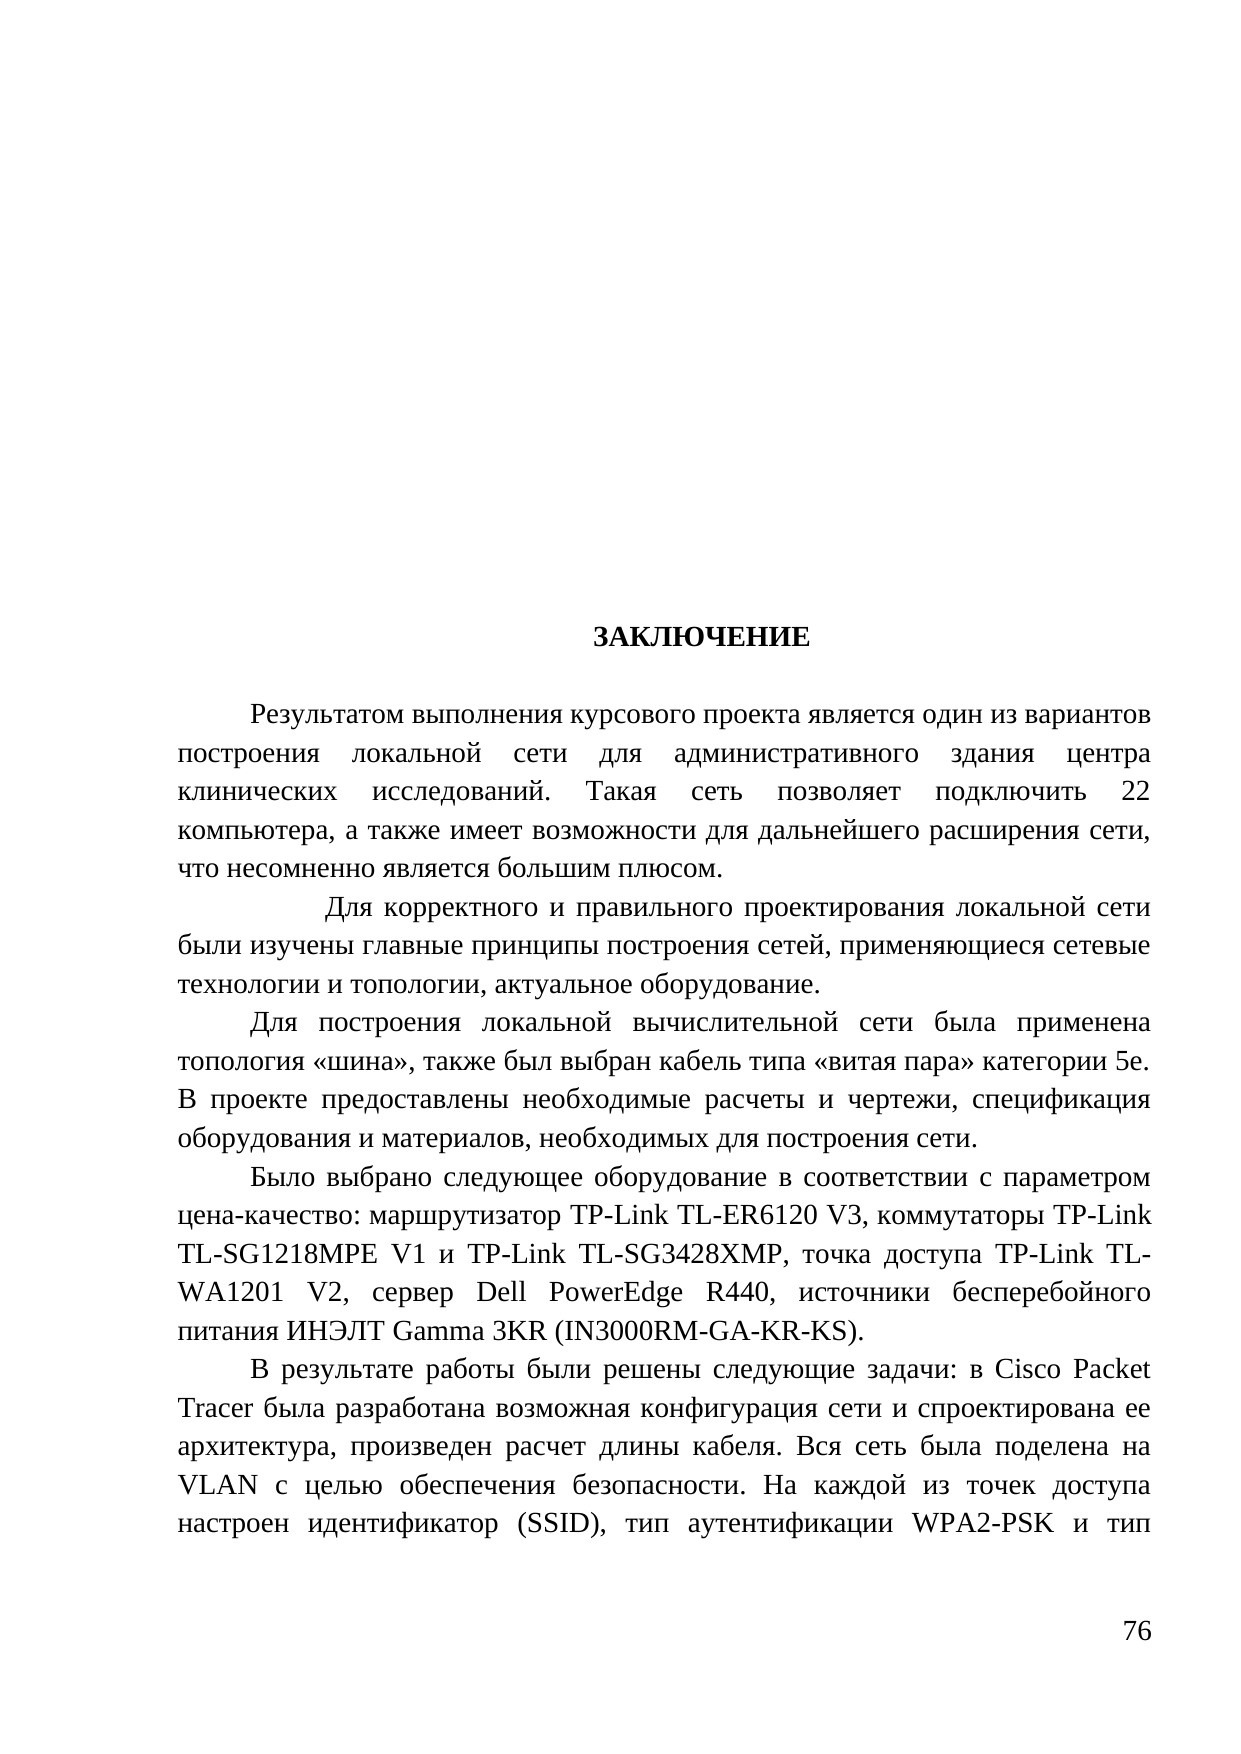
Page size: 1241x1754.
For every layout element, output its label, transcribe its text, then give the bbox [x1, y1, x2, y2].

list Было выбрано следующее оборудование в соответствии с параметром цена-качество: маршрутизатор TP-Link TL-ER6120 V3, коммутаторы TP-Link TL-SG1218MPE V1 и TP-Link TL-SG3428XMP, точка доступа TP-Link TL-WA1201 V2, сервер Dell PowerEdge R440, источники бесперебойного питания ИНЭЛТ Gamma 3KR (IN3000RM-GA-KR-KS). [177, 1159, 1152, 1346]
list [177, 1351, 1152, 1539]
list Для корректного и правильного проектирования локальной сети были изучены главные принципы построения сетей, применяющиеся сетевые технологии и топологии, актуальное оборудование. [177, 889, 1152, 999]
list Для построения локальной вычислительной сети была применена топология «шина», также был выбран кабель типа «витая пара» категории 5е. В проекте предоставлены необходимые расчеты и чертежи, спецификация оборудования и материалов, необходимых для построения сети. [177, 1004, 1152, 1154]
list Результатом выполнения курсового проекта является один из вариантов построения локальной сети для административного здания центра клинических исследований. Такая сеть позволяет подключить 22 компьютера, а также имеет возможности для дальнейшего расширения сети, что несомненно является большим плюсом. [177, 696, 1152, 884]
list ЗАКЛЮЧЕНИЕ [252, 619, 1152, 653]
